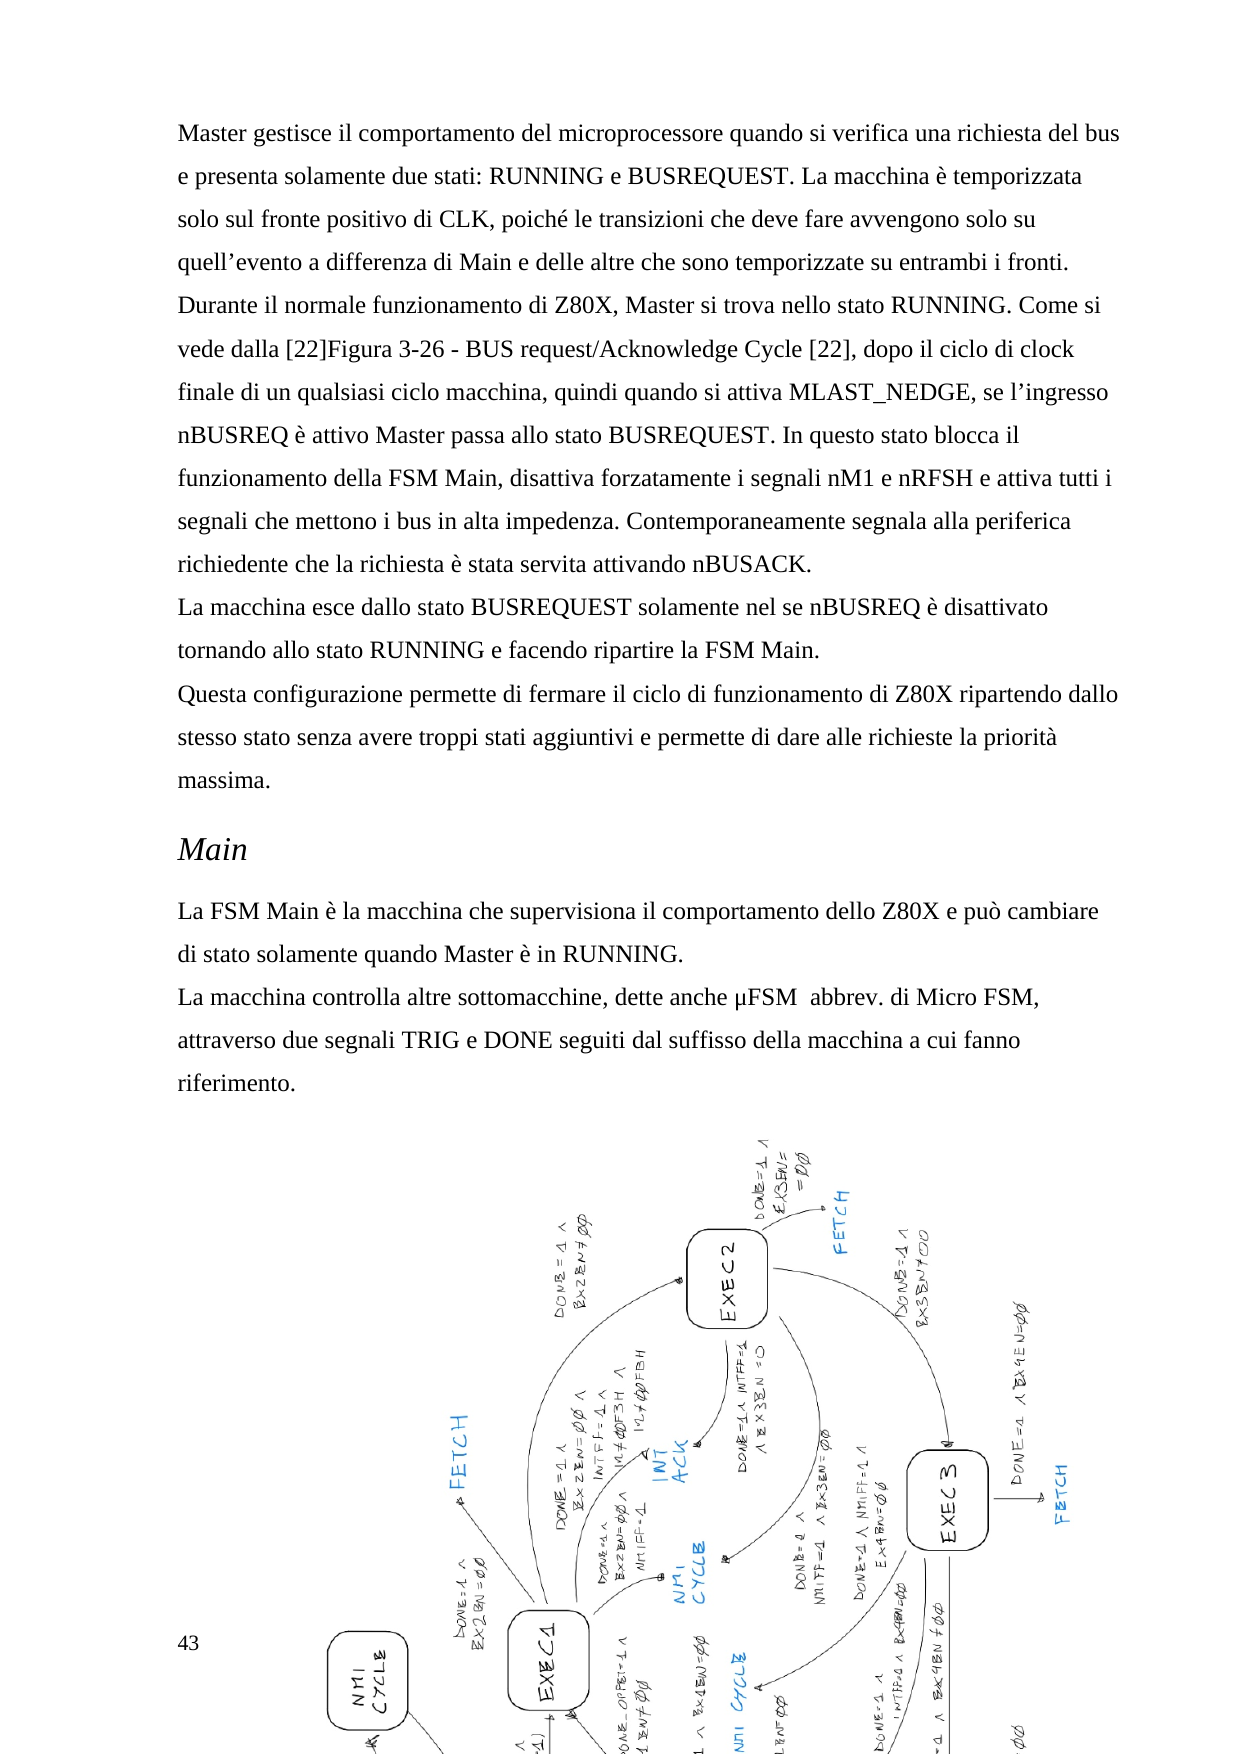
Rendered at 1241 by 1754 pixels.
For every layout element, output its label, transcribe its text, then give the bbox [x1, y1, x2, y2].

picture [216, 1134, 1142, 1754]
text La FSM Main è la macchina che supervisiona il comportamento dello Z80X e può cambiare di stato solamente quando Master è in RUNNING. La macchina controlla altre sottomacchine, dette anche μFSM abbrev. di Micro FSM, attraverso due segnali TRIG e DONE seguiti dal suffisso della macchina a cui fanno riferimento. [177, 896, 1122, 1097]
text Master gestisce il comportamento del microprocessore quando si verifica una richiesta del bus e presenta solamente due stati: RUNNING e BUSREQUEST. La macchina è temporizzata solo sul fronte positivo di CLK, poiché le transizioni che deve fare avvengono solo su quell’evento a differenza di Main e delle altre che sono temporizzate su entrambi i fronti. Durante il normale funzionamento di Z80X, Master si trova nello stato RUNNING. Come si vede dalla Figura 3-19 - BUS request/Acknowledge Cycle , dopo il ciclo di clock finale di un qualsiasi ciclo macchina, quindi quando si attiva MLAST_NEDGE, se l’ingresso nBUSREQ è attivo Master passa allo stato BUSREQUEST. In questo stato blocca il funzionamento della FSM Main, disattiva forzatamente i segnali nM1 e nRFSH e attiva tutti i segnali che mettono i bus in alta impedenza. Contemporaneamente segnala alla periferica richiedente che la richiesta è stata servita attivando nBUSACK. La macchina esce dallo stato BUSREQUEST solamente nel se nBUSREQ è disattivato tornando allo stato RUNNING e facendo ripartire la FSM Main. Questa configurazione permette di fermare il ciclo di funzionamento di Z80X ripartendo dallo stesso stato senza avere troppi stati aggiuntivi e permette di dare alle richieste la priorità massima. [177, 118, 1122, 794]
text Main [177, 829, 1122, 867]
